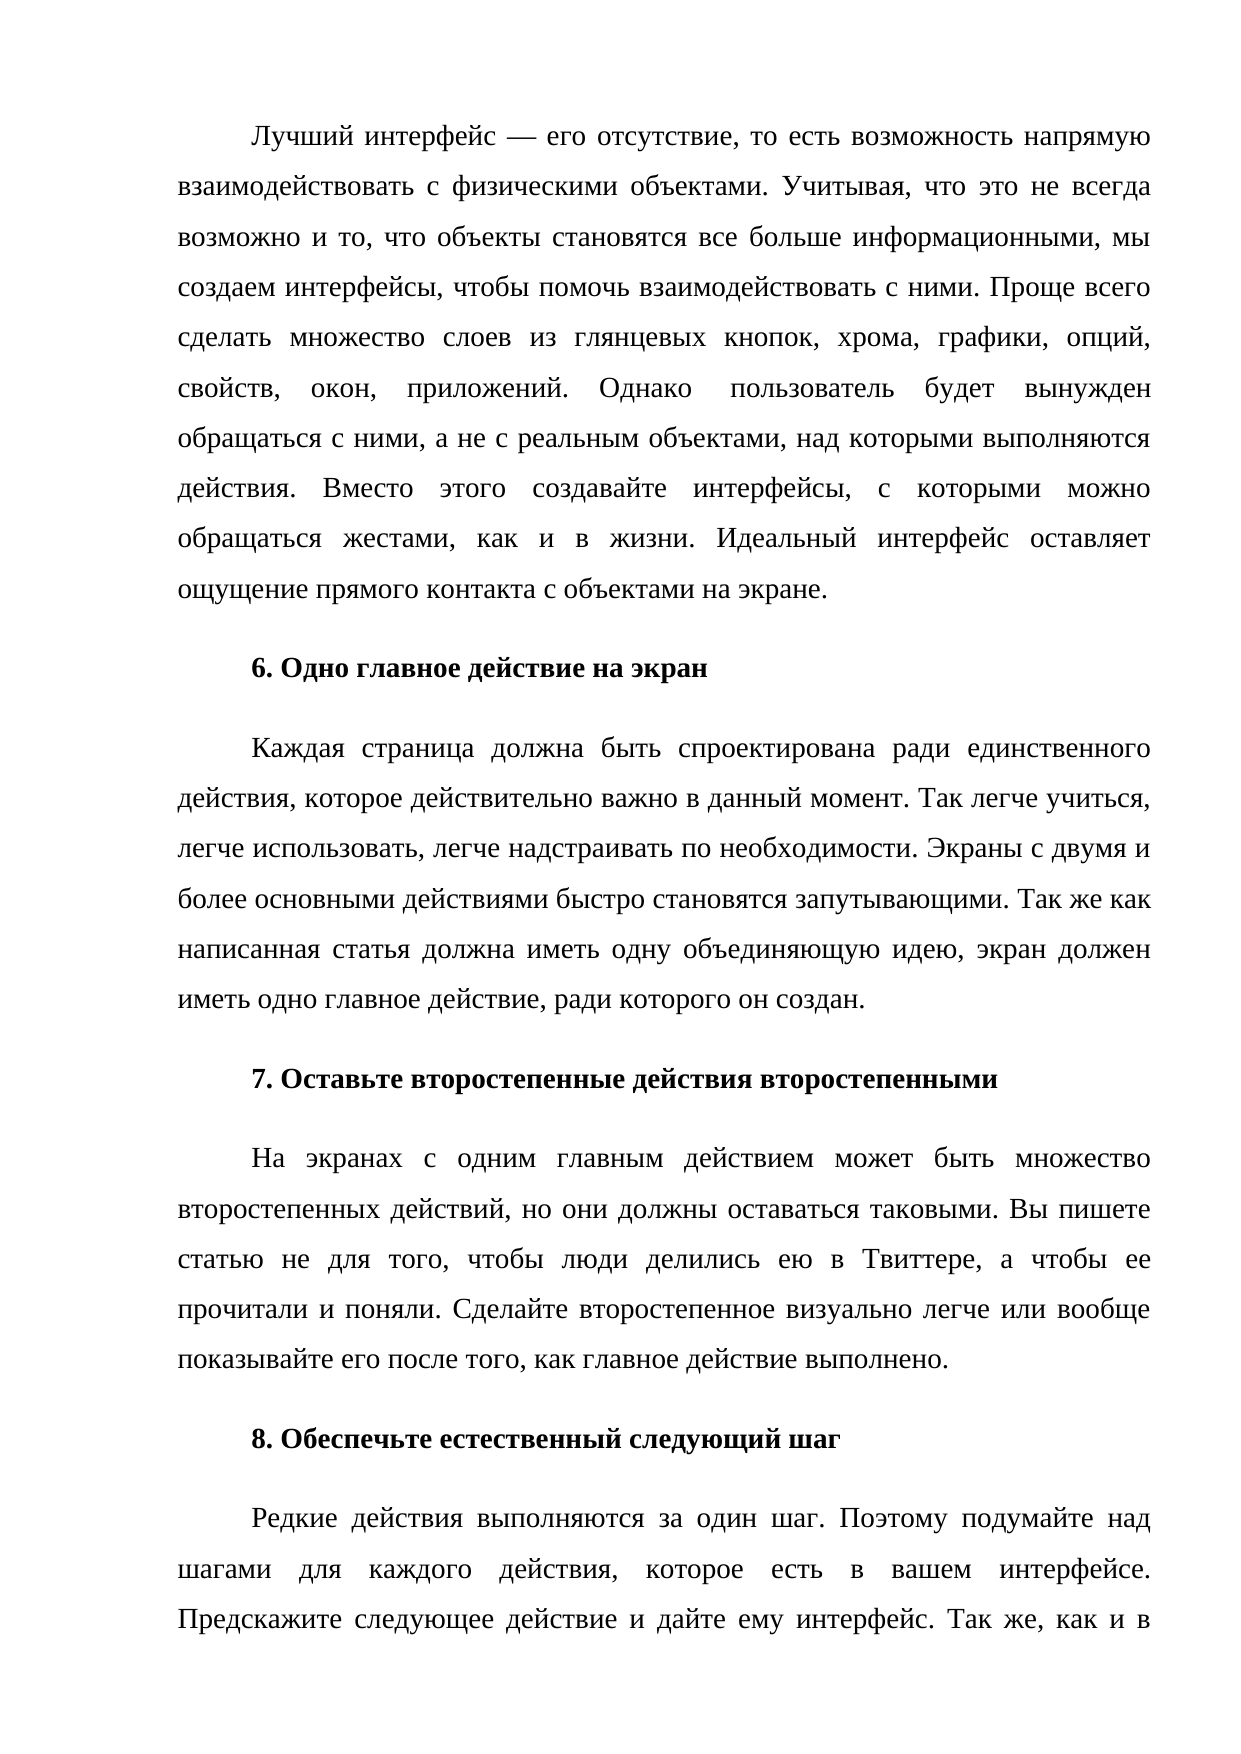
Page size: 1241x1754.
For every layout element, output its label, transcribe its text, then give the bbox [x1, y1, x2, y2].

text 6. Одно главное действие на экран [177, 650, 1152, 684]
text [177, 1501, 1152, 1635]
text На экранах с одним главным действием может быть множество второстепенных действий, но они должны оставаться таковыми. Вы пишете статью не для того, чтобы люди делились ею в Твиттере, а чтобы ее прочитали и поняли. Сделайте второстепенное визуально легче или вообще показывайте его после того, как главное действие выполнено. [177, 1140, 1152, 1375]
text Каждая страница должна быть спроектирована ради единственного действия, которое действительно важно в данный момент. Так легче учиться, легче использовать, легче надстраивать по необходимости. Экраны с двумя и более основными действиями быстро становятся запутывающими. Так же как написанная статья должна иметь одну объединяющую идею, экран должен иметь одно главное действие, ради которого он создан. [177, 730, 1152, 1015]
text Лучший интерфейс — его отсутствие, то есть возможность напрямую взаимодействовать с физическими объектами. Учитывая, что это не всегда возможно и то, что объекты становятся все больше информационными, мы создаем интерфейсы, чтобы помочь взаимодействовать с ними. Проще всего сделать множество слоев из глянцевых кнопок, хрома, графики, опций, свойств, окон, приложений. Однако пользователь будет вынужден обращаться с ними, а не с реальным объектами, над которыми выполняются действия. Вместо этого создавайте интерфейсы, с которыми можно обращаться жестами, как и в жизни. Идеальный интерфейс оставляет ощущение прямого контакта с объектами на экране. [177, 118, 1152, 604]
text 8. Обеспечьте естественный следующий шаг [177, 1421, 1152, 1455]
text 7. Оставьте второстепенные действия второстепенными [177, 1061, 1152, 1094]
